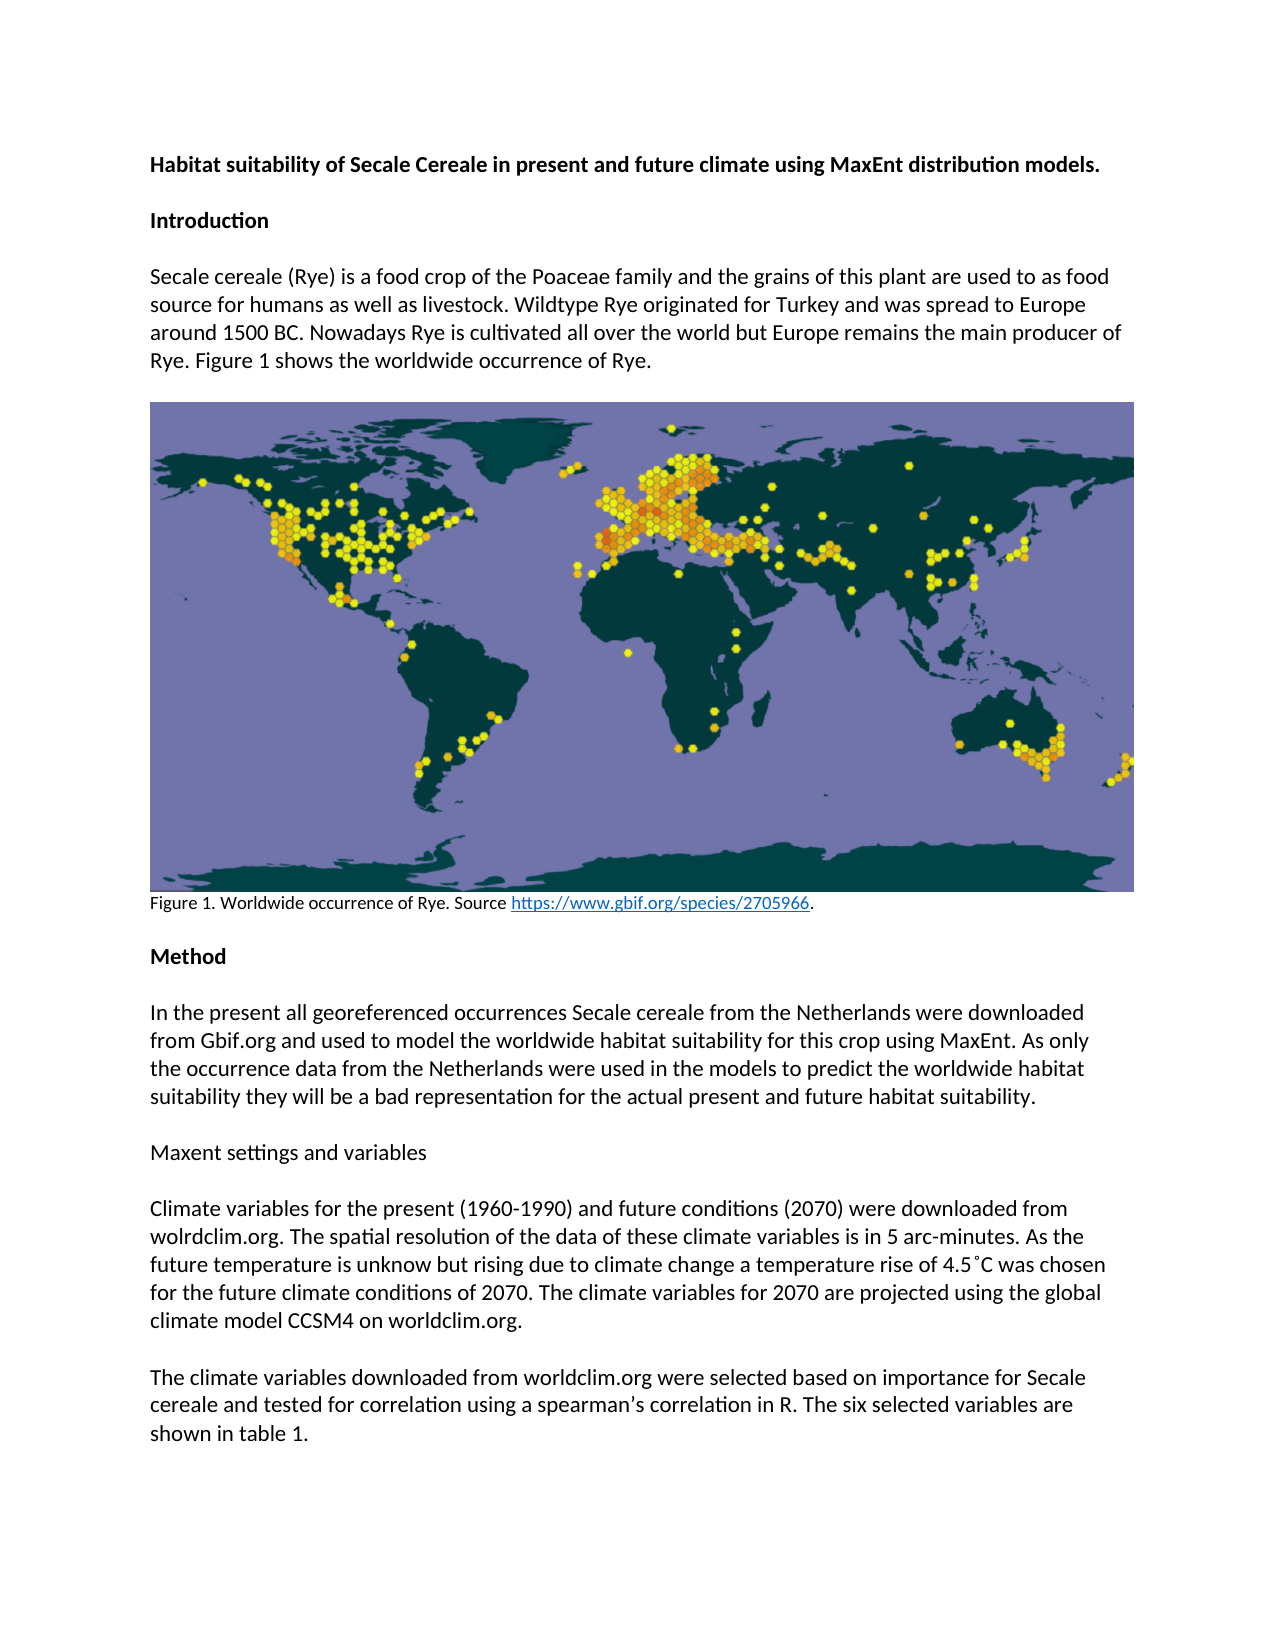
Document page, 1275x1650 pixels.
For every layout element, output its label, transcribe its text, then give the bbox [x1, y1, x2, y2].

text Figure 1. Worldwide occurrence of Rye. Source https://www.gbif.org/species/2705966. [150, 892, 1125, 914]
text Introduction [150, 206, 1125, 234]
text Habitat suitability of Secale Cereale in present and future climate using MaxEnt distribution models. [150, 150, 1125, 178]
picture [150, 402, 1134, 892]
text In the present all georeferenced occurrences Secale cereale from the Netherlands were downloaded from Gbif.org and used to model the worldwide habitat suitability for this crop using MaxEnt. As only the occurrence data from the Netherlands were used in the models to predict the worldwide habitat suitability they will be a bad representation for the actual present and future habitat suitability. [150, 998, 1125, 1110]
text Secale cereale (Rye) is a food crop of the Poaceae family and the grains of this plant are used to as food source for humans as well as livestock. Wildtype Rye originated for Turkey and was spread to Europe around 1500 BC. Nowadays Rye is cultivated all over the world but Europe remains the main producer of Rye. Figure 1 shows the worldwide occurrence of Rye. [150, 262, 1125, 374]
text The climate variables downloaded from worldclim.org were selected based on importance for Secale cereale and tested for correlation using a spearman’s correlation in R. The six selected variables are shown in table 1. [150, 1363, 1125, 1447]
text Maxent settings and variables [150, 1138, 1125, 1166]
text Method [150, 942, 1125, 970]
text Climate variables for the present (1960-1990) and future conditions (2070) were downloaded from wolrdclim.org. The spatial resolution of the data of these climate variables is in 5 arc-minutes. As the future temperature is unknow but rising due to climate change a temperature rise of 4.5˚C was chosen for the future climate conditions of 2070. The climate variables for 2070 are projected using the global climate model CCSM4 on worldclim.org. [150, 1194, 1125, 1334]
